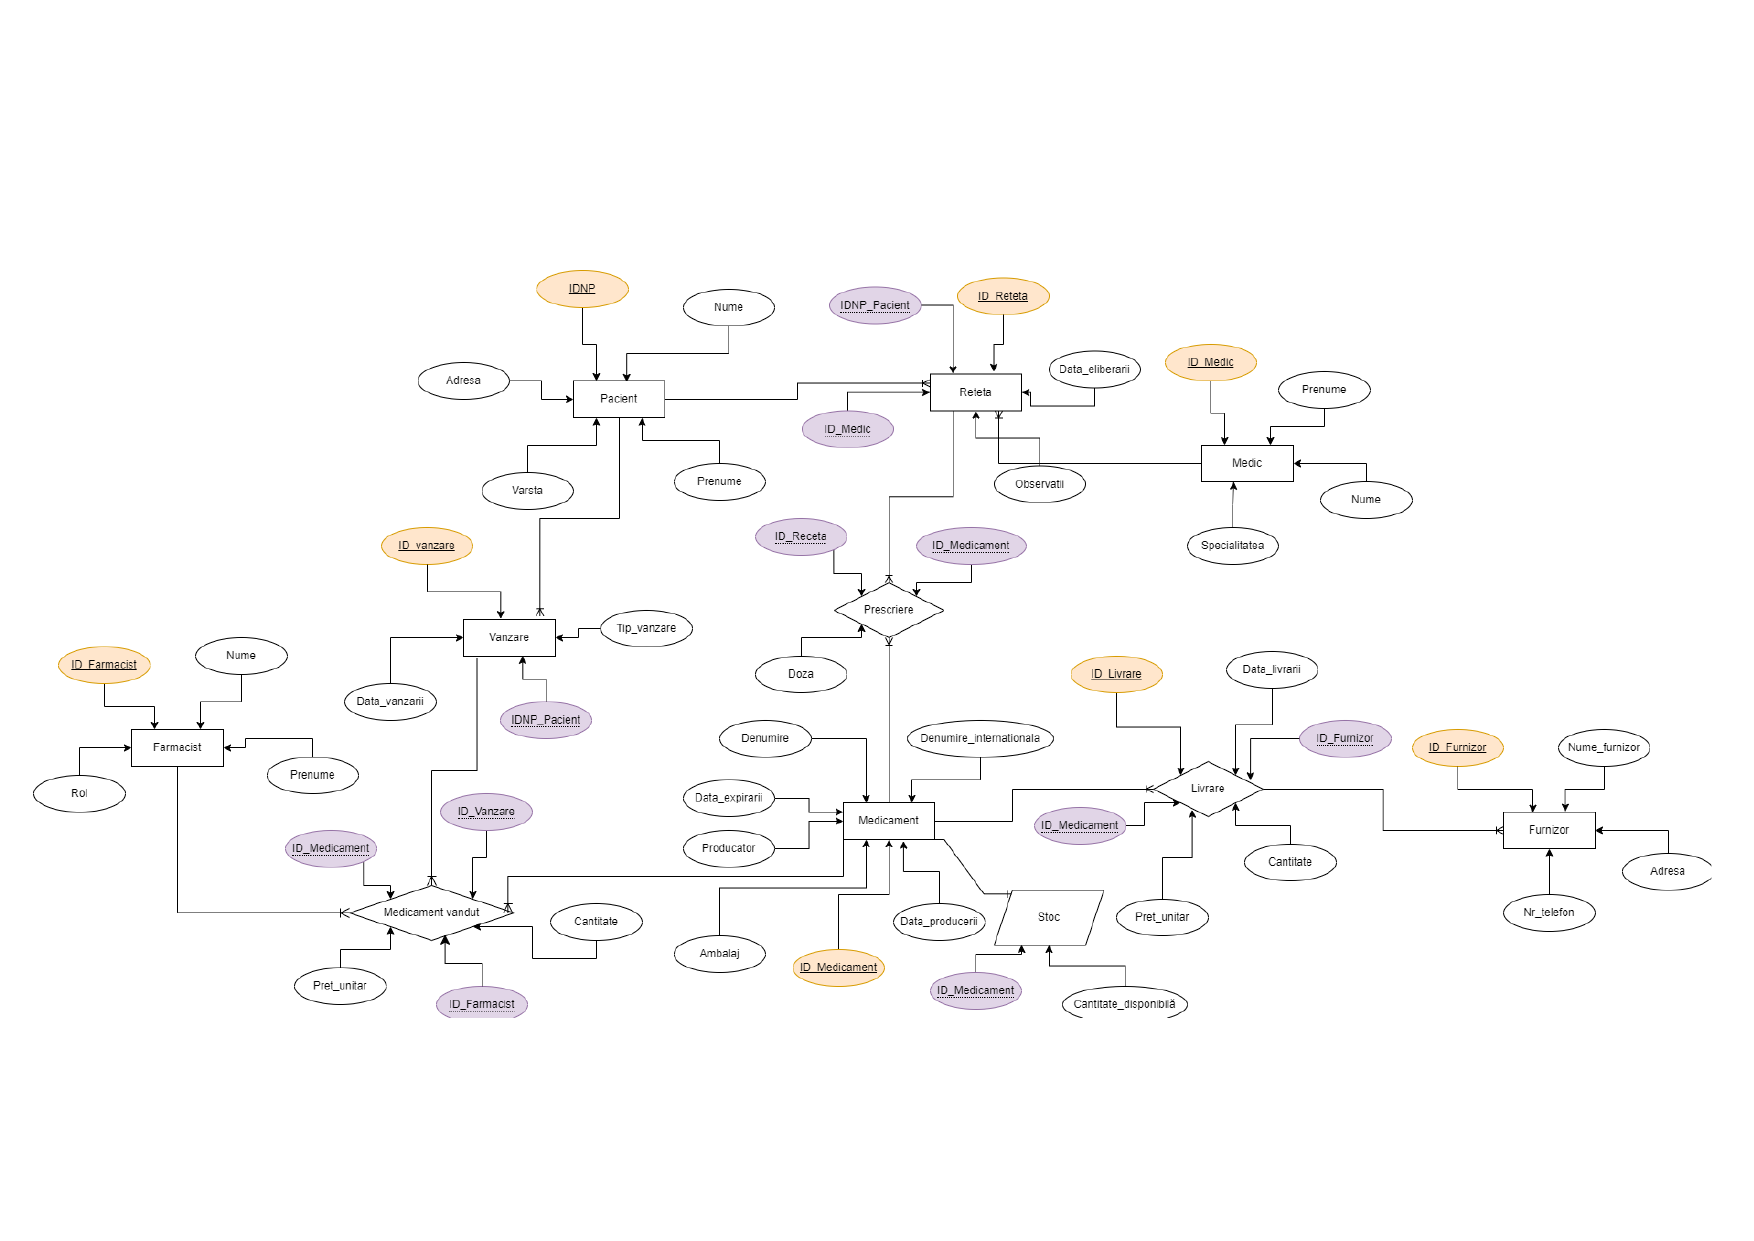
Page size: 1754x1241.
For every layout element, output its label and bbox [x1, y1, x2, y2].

picture [33, 270, 1711, 1017]
